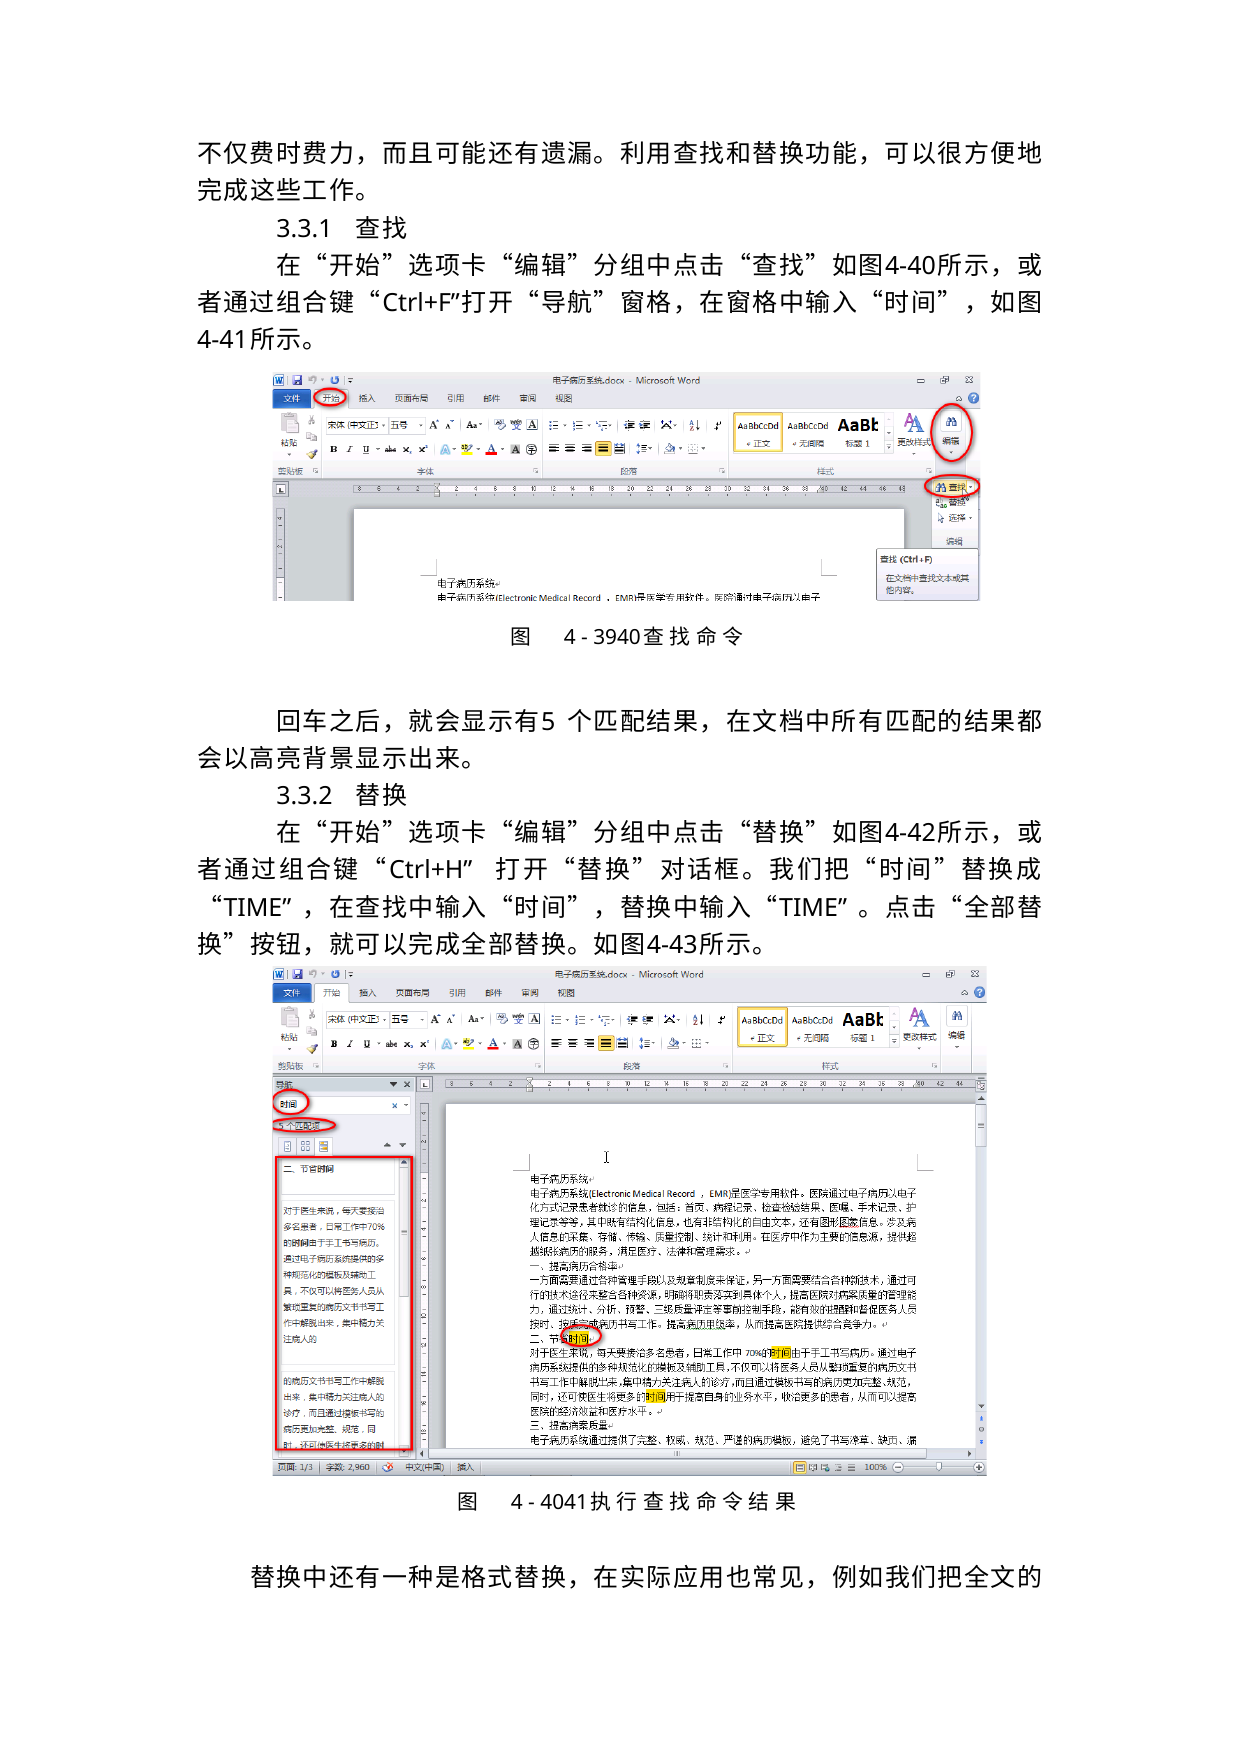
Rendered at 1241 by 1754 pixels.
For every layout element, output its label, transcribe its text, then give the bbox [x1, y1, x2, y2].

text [197, 1557, 1043, 1594]
list 在“开始”选项卡“编辑”分组中点击“查找”如图4-40所示，或者通过组合键“Ctrl+F”打开“导航”窗格，在窗格中输入“时间”，如图4-41所示。 [197, 245, 1043, 356]
table_header 图 4 - 查找命令 [186, 356, 1074, 663]
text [197, 133, 1043, 208]
picture [272, 372, 981, 601]
list 在“开始”选项卡“编辑”分组中点击“替换”如图4-42所示，或者通过组合键“Ctrl+H”打开“替换”对话框。我们把“时间”替换成“TIME”，在查找中输入“时间”，替换中输入“TIME”。点击“全部替换”按钮，就可以完成全部替换。如图4-43所示。 [197, 812, 1043, 961]
text 3.3.2替换 [197, 775, 1043, 812]
table_header 图 4 - 执行查找命令结果 [186, 961, 1074, 1520]
text 3.3.1查找 [197, 208, 1043, 245]
list 回车之后，就会显示有5个匹配结果，在文档中所有匹配的结果都会以高亮背景显示出来。 [197, 701, 1043, 775]
picture [272, 966, 987, 1476]
